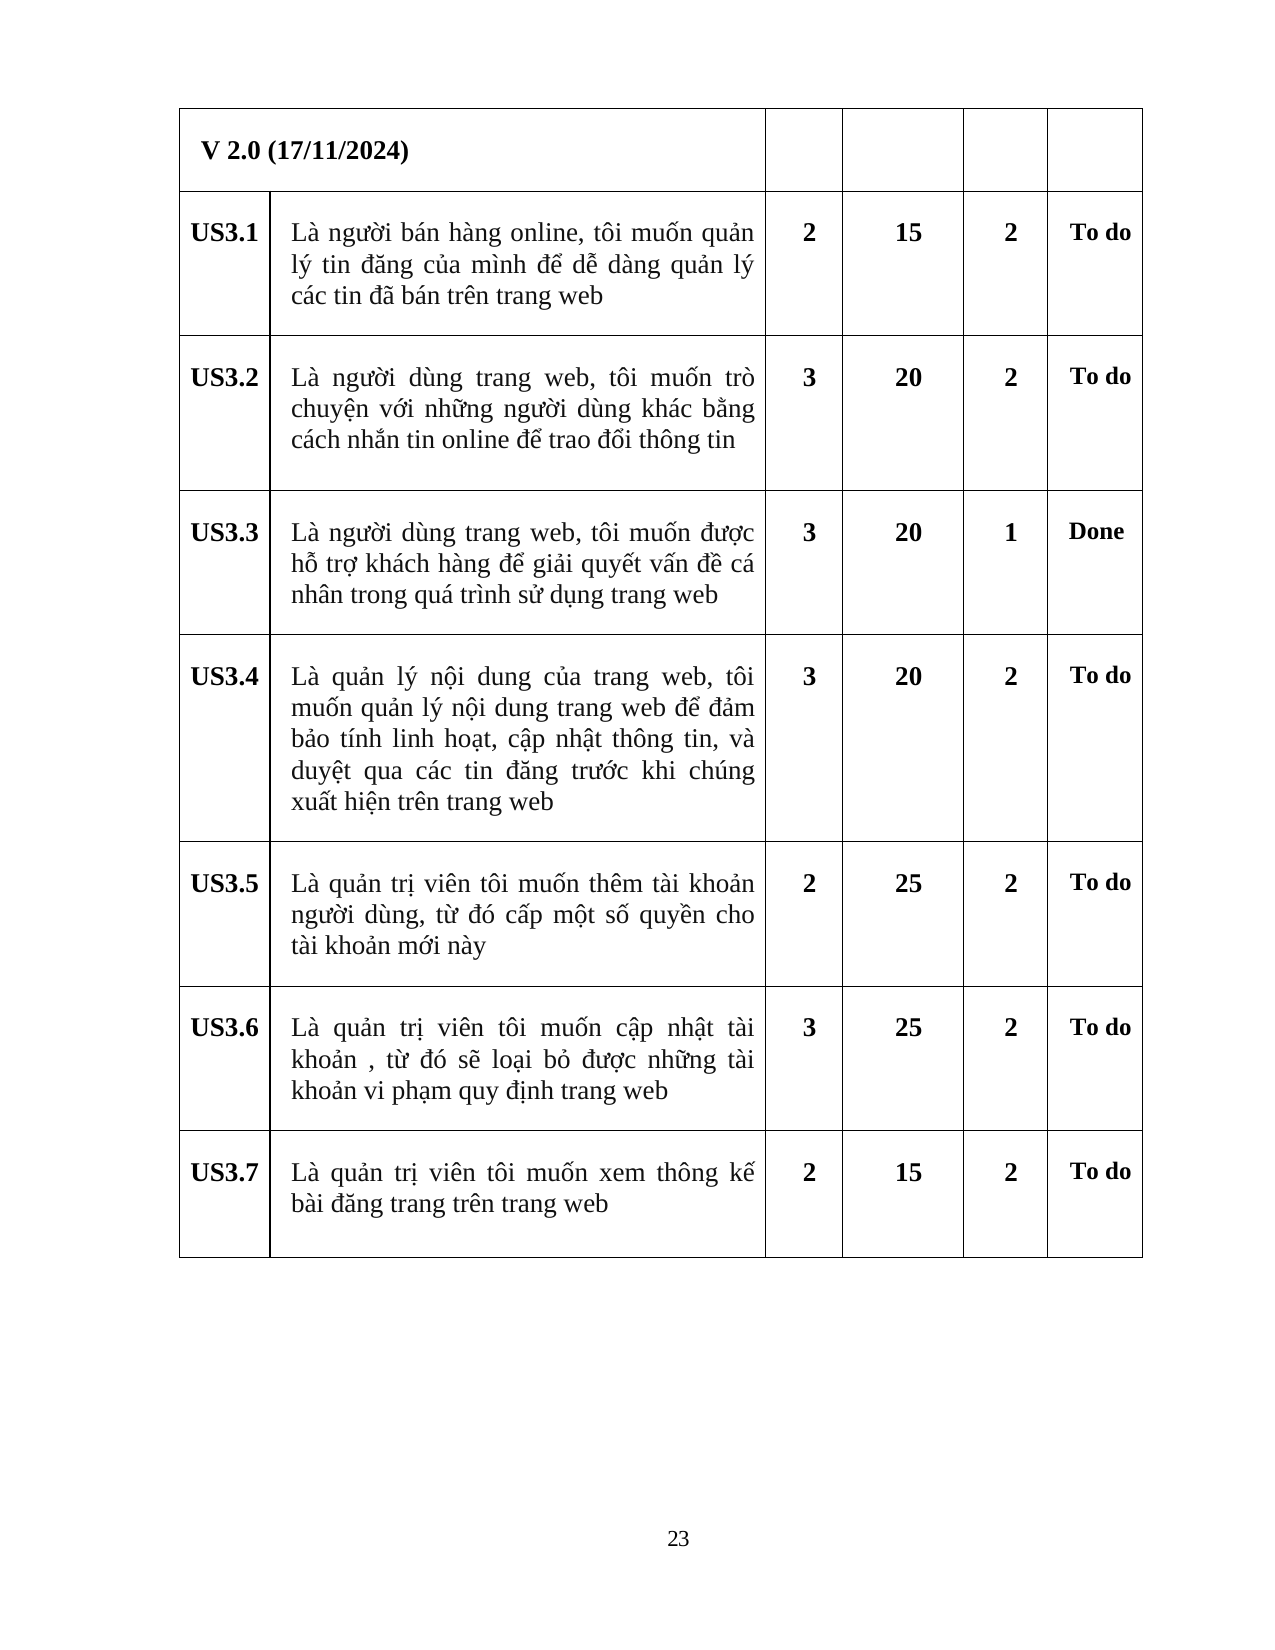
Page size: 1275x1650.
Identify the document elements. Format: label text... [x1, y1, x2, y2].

table_cell 15 [843, 192, 963, 335]
table_cell Là người dùng trang web, tôi muốn được hỗ trợ khách hàng để giải quyết vấn đề cá nhân trong quá trình sử dụng trang web [271, 491, 765, 634]
table_cell 25 [843, 987, 963, 1130]
table_cell 25 [843, 842, 963, 986]
table_cell 2 [964, 1131, 1047, 1257]
table_cell 20 [843, 336, 963, 490]
table_cell 15 [843, 1131, 963, 1257]
table_cell US3.2 [180, 336, 269, 490]
table_cell Là người dùng trang web, tôi muốn trò chuyện với những người dùng khác bằng cách nhắn tin online để trao đổi thông tin [271, 336, 765, 490]
table_cell US3.3 [180, 491, 269, 634]
table_cell 2 [964, 635, 1047, 841]
table_cell To do [1048, 635, 1142, 841]
table_cell 2 [964, 987, 1047, 1130]
table_cell US3.4 [180, 635, 269, 841]
table_cell Là quản trị viên tôi muốn xem thông kế bài đăng trang trên trang web [271, 1131, 765, 1257]
table_cell 20 [843, 491, 963, 634]
table_cell V 2.0 (17/11/2024) [180, 109, 765, 191]
table_cell [843, 109, 963, 191]
table_cell Là quản trị viên tôi muốn cập nhật tài khoản , từ đó sẽ loại bỏ được những tài khoản vi phạm quy định trang web [271, 987, 765, 1130]
table_cell Là quản trị viên tôi muốn thêm tài khoản người dùng, từ đó cấp một số quyền cho tài khoản mới này [271, 842, 765, 986]
table_cell To do [1048, 336, 1142, 490]
table_cell [1048, 109, 1142, 191]
table_cell 2 [964, 336, 1047, 490]
table_cell 2 [964, 842, 1047, 986]
table_cell To do [1048, 192, 1142, 335]
table_cell [766, 109, 842, 191]
table_cell To do [1048, 842, 1142, 986]
table_cell Done [1048, 491, 1142, 634]
table_cell To do [1048, 987, 1142, 1130]
table_cell To do [1048, 1131, 1142, 1257]
table_cell 1 [964, 491, 1047, 634]
table_cell US3.5 [180, 842, 269, 986]
table_cell 3 [766, 491, 842, 634]
table_cell 2 [964, 192, 1047, 335]
table_cell 2 [766, 192, 842, 335]
table_cell 20 [843, 635, 963, 841]
table_cell 2 [766, 1131, 842, 1257]
table_cell 3 [766, 336, 842, 490]
table_cell US3.7 [180, 1131, 269, 1257]
table_cell Là quản lý nội dung của trang web, tôi muốn quản lý nội dung trang web để đảm bảo tính linh hoạt, cập nhật thông tin, và duyệt qua các tin đăng trước khi chúng xuất hiện trên trang web [271, 635, 765, 841]
table_cell 3 [766, 635, 842, 841]
table_cell US3.1 [180, 192, 269, 335]
table_cell US3.6 [180, 987, 269, 1130]
table_cell Là người bán hàng online, tôi muốn quản lý tin đăng của mình để dễ dàng quản lý các tin đã bán trên trang web [271, 192, 765, 335]
table_cell [964, 109, 1047, 191]
table_cell 2 [766, 842, 842, 986]
table_cell 3 [766, 987, 842, 1130]
